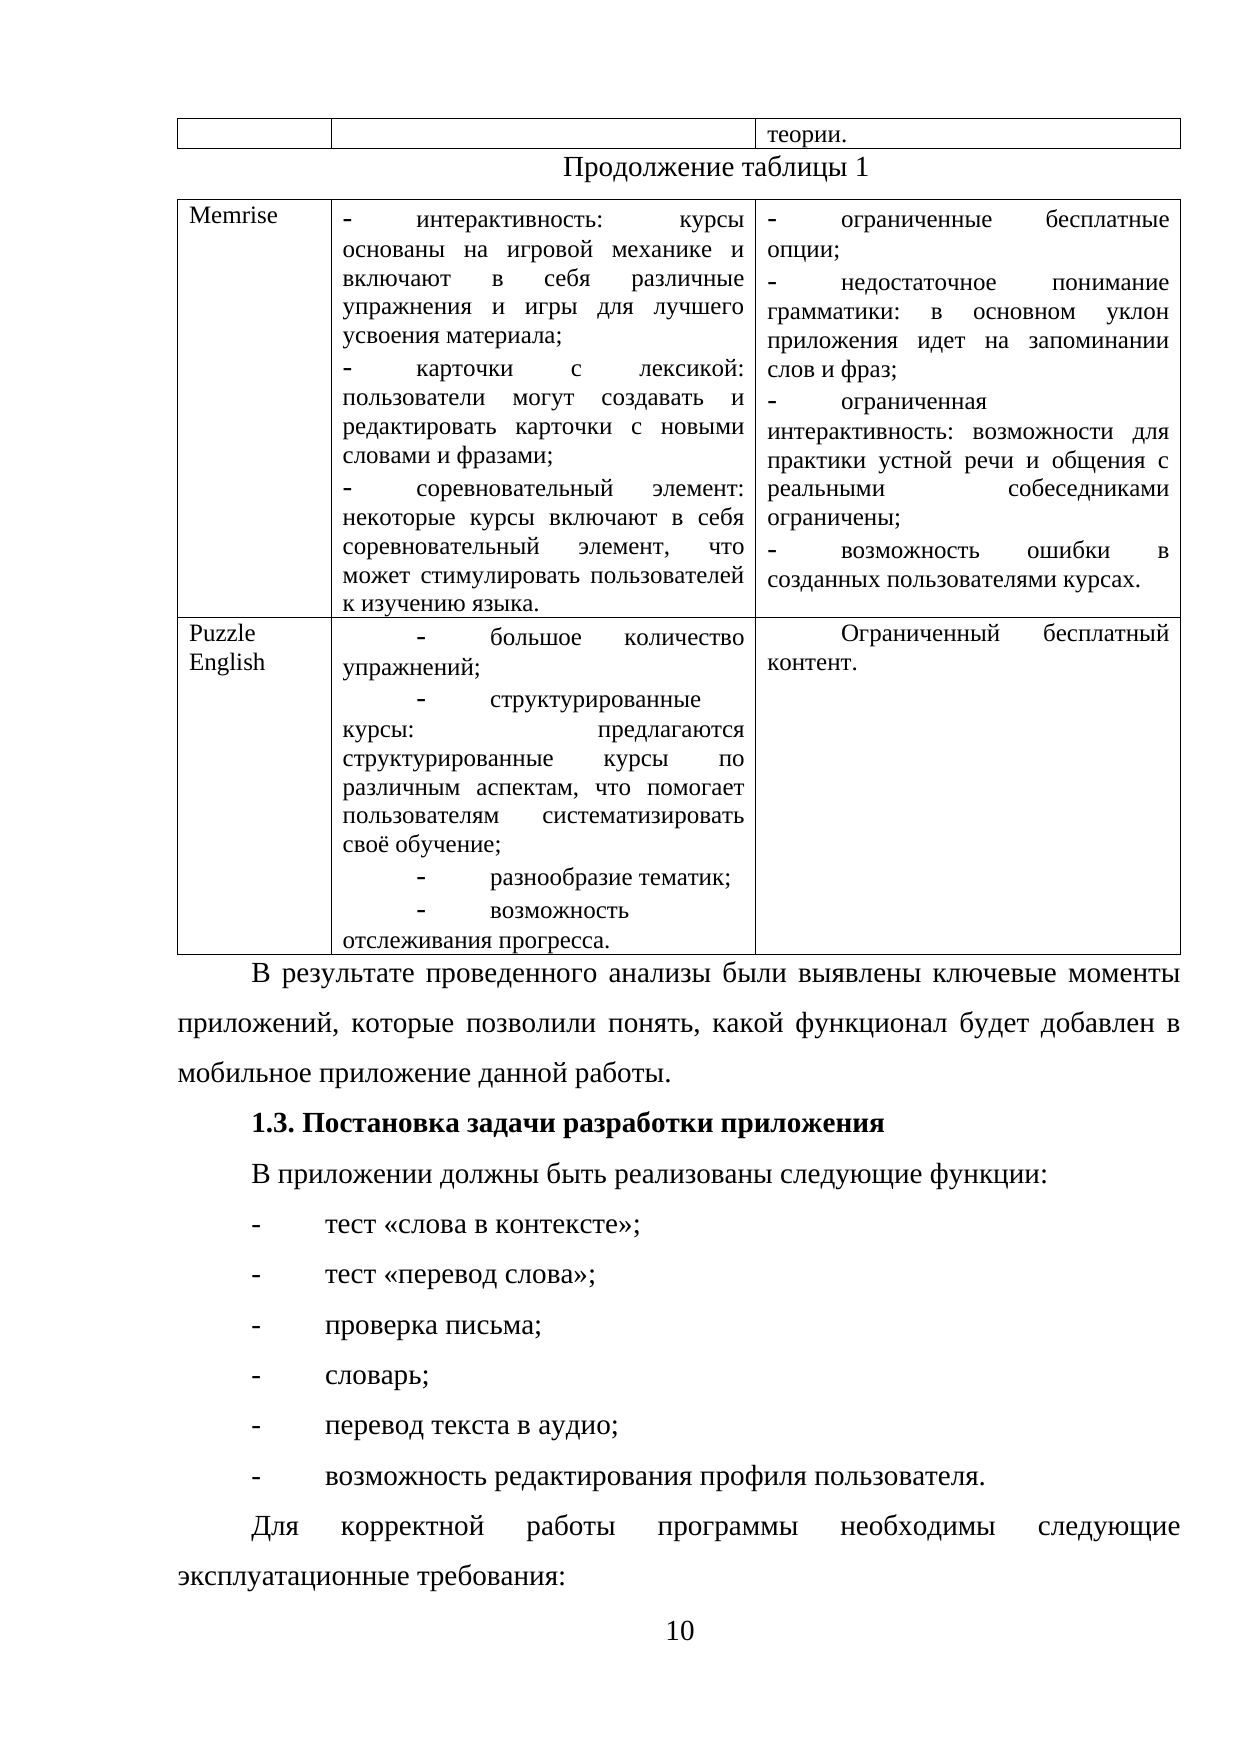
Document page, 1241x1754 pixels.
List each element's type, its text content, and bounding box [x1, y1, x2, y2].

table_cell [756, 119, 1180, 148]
list проверка письма; [177, 1307, 1181, 1340]
subtitle 1.3. Постановка задачи разработки приложения [177, 1106, 1181, 1139]
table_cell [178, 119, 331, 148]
text Продолжение таблицы 1 [177, 149, 1181, 182]
text В приложении должны быть реализованы следующие функции: [177, 1156, 1181, 1189]
list возможность редактирования профиля пользователя. [177, 1458, 1181, 1491]
list словарь; [177, 1357, 1181, 1391]
list перевод текста в аудио; [177, 1407, 1181, 1441]
text В результате проведенного анализы были выявлены ключевые моменты приложений, которые позволили понять, какой функционал будет добавлен в мобильное приложение данной работы. [177, 955, 1181, 1089]
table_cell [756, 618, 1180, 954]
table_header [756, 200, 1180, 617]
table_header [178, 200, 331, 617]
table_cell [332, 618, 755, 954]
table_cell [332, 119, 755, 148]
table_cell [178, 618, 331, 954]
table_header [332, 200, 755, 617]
list тест «слова в контексте»; [177, 1206, 1181, 1240]
text Для корректной работы программы необходимы следующие эксплуатационные требования: [177, 1508, 1181, 1592]
list тест «перевод слова»; [177, 1257, 1181, 1290]
